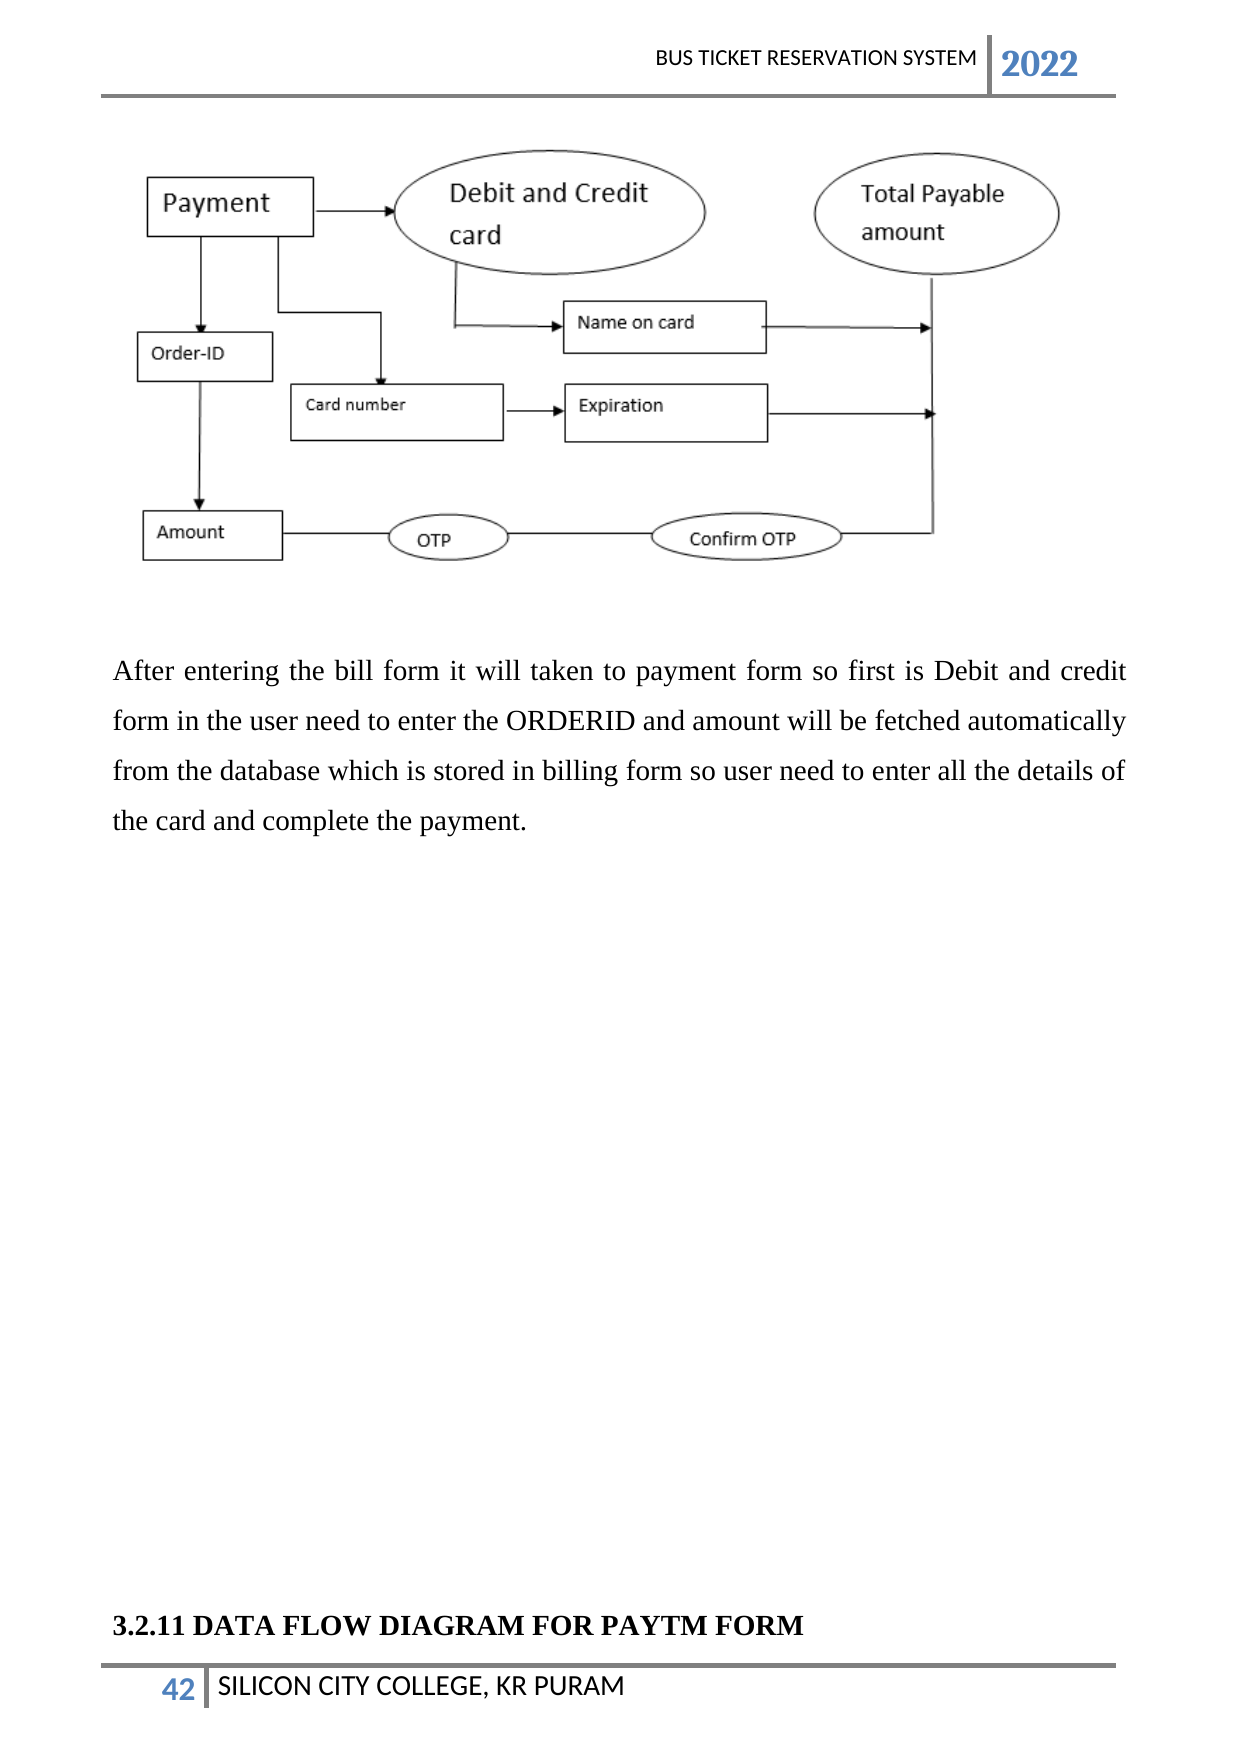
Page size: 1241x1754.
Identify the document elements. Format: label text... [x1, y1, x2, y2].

picture [112, 126, 1075, 639]
text 3.2.11 DATA FLOW DIAGRAM FOR PAYTM FORM [112, 1608, 1128, 1642]
text After entering the bill form it will taken to payment form so first is Debit and credit form in the user need to enter the ORDERID and amount will be fetched automatically from the database which is stored in billing form so user need to enter all the details of the card and complete the payment. [112, 653, 1128, 837]
